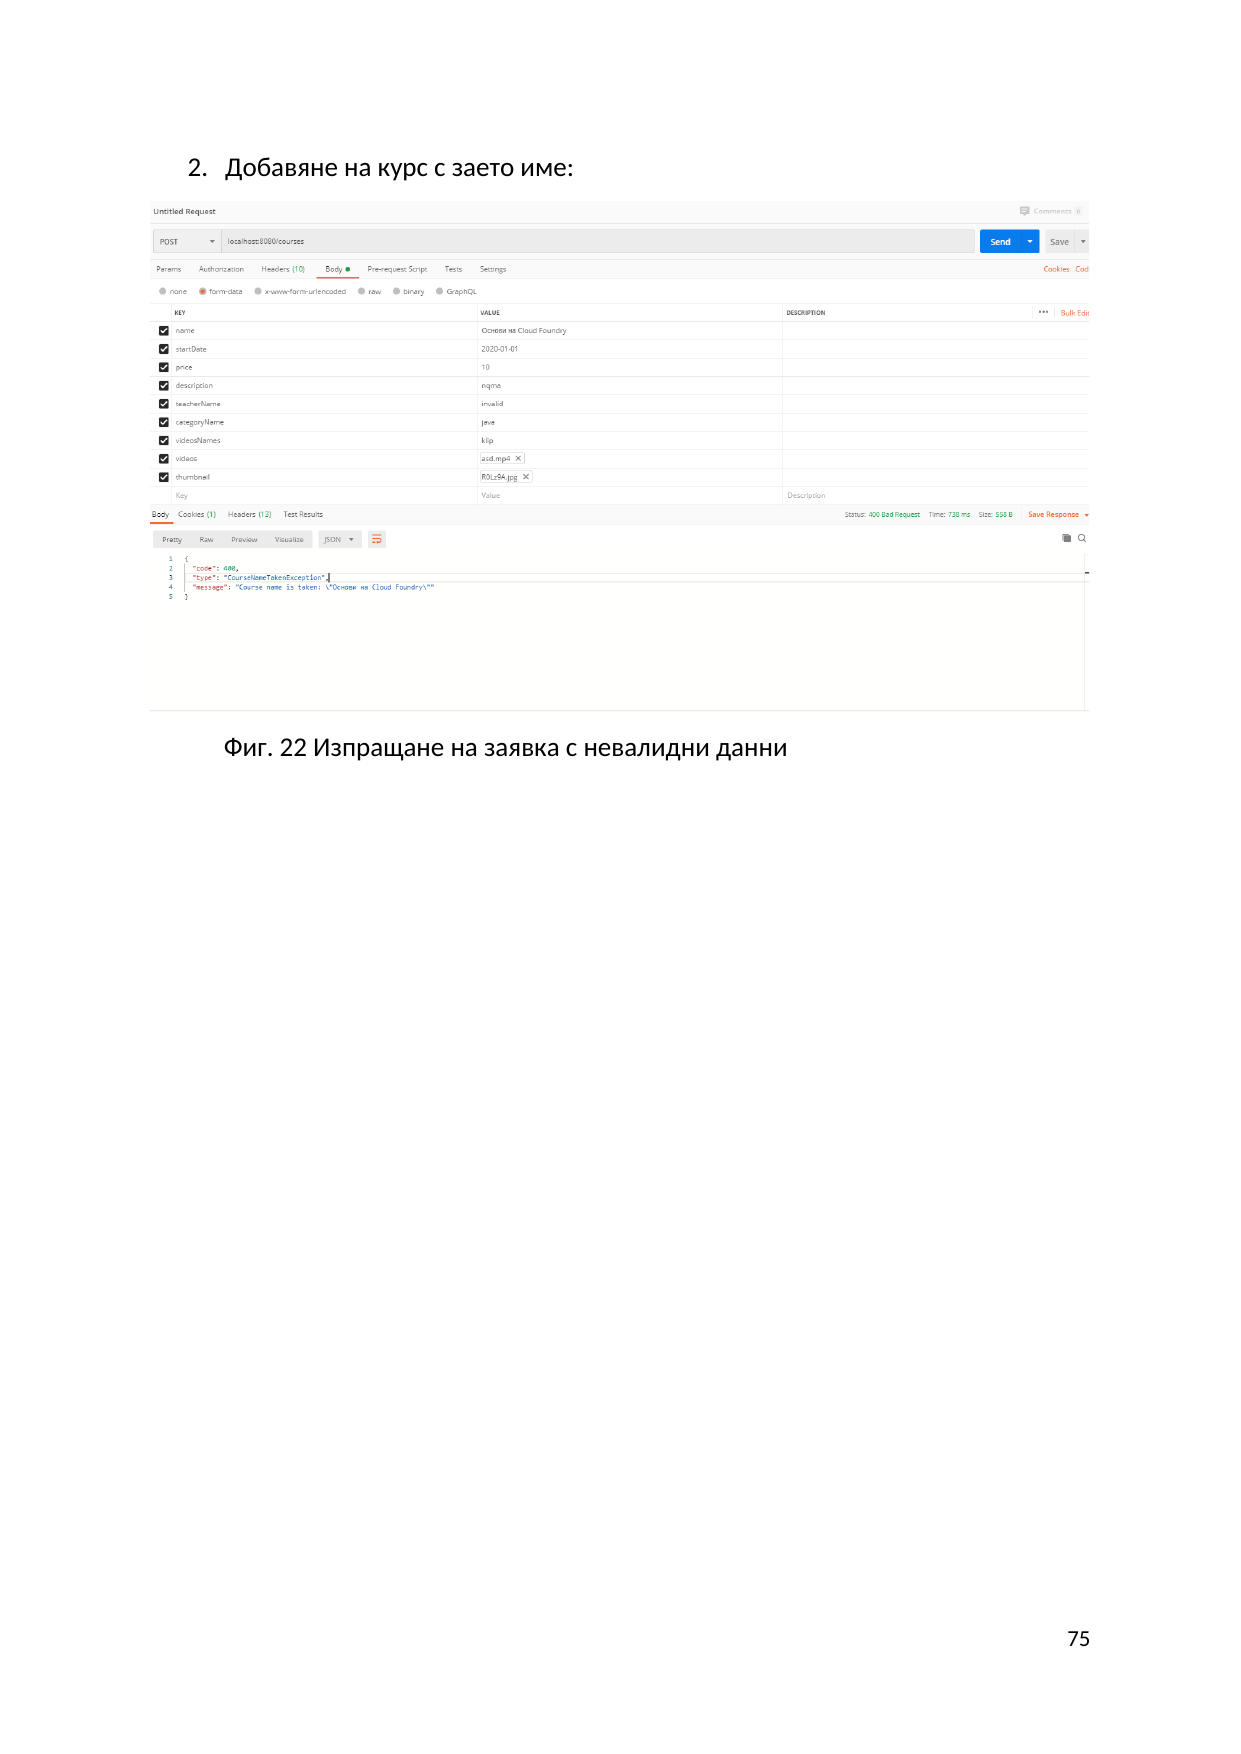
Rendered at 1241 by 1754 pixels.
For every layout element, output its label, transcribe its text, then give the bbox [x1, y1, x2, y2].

list Добавяне на курс с заето име: [187, 150, 1090, 183]
picture [150, 201, 1090, 712]
text Фиг. 22 Изпращане на заявка с невалидни данни [150, 730, 1090, 763]
